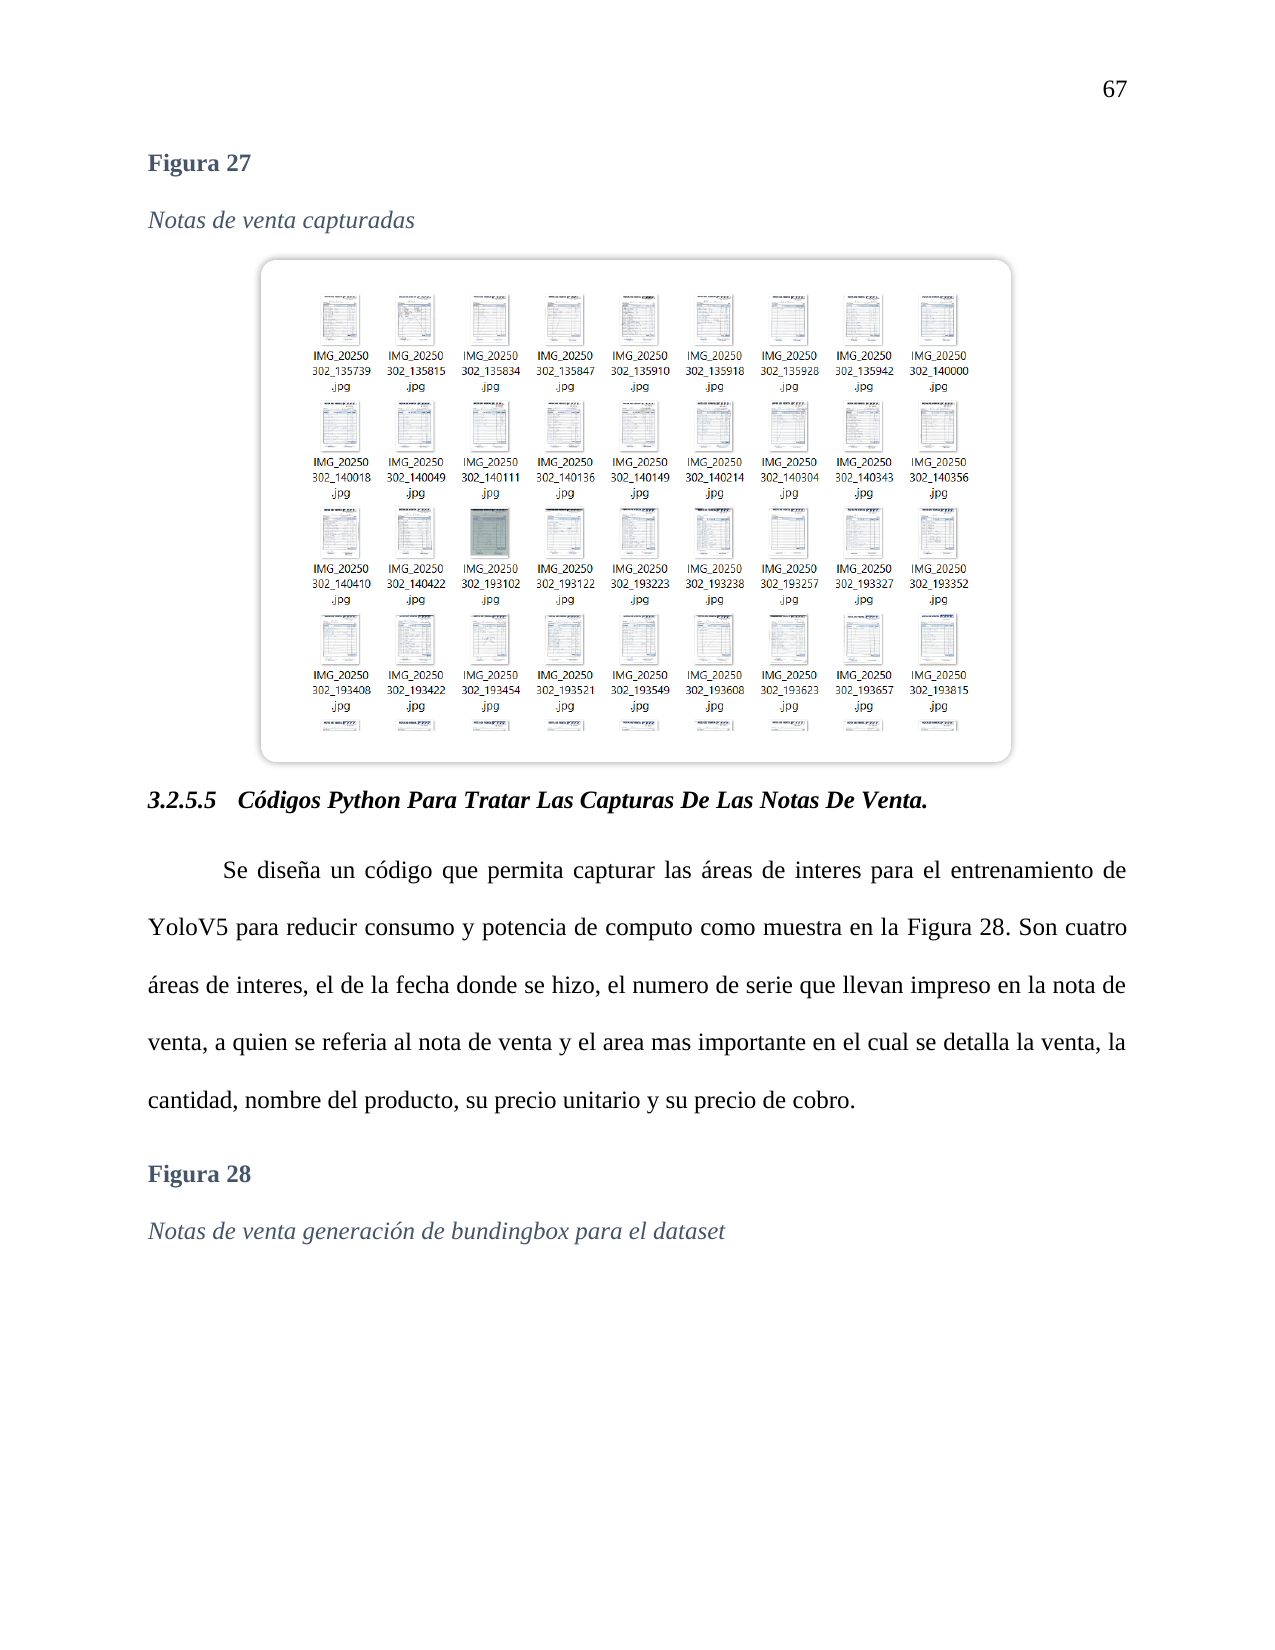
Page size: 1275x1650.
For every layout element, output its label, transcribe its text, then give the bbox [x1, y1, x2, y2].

picture [292, 291, 979, 731]
text Figura 28 Notas de venta generación de bundingbox para el dataset [148, 1159, 1127, 1245]
text Se diseña un código que permita capturar las áreas de interes para el entrenamiento de YoloV5 para reducir consumo y potencia de computo como muestra en la Figura 28. Son cuatro áreas de interes, el de la fecha donde se hizo, el numero de serie que llevan impreso en la nota de venta, a quien se referia al nota de venta y el area mas importante en el cual se detalla la venta, la cantidad, nombre del producto, su precio unitario y su precio de cobro. [148, 855, 1127, 1113]
text Figura 27 Notas de venta capturadas [148, 148, 1127, 234]
subtitle Códigos Python Para Tratar Las Capturas De Las Notas De Venta. [148, 785, 1127, 813]
